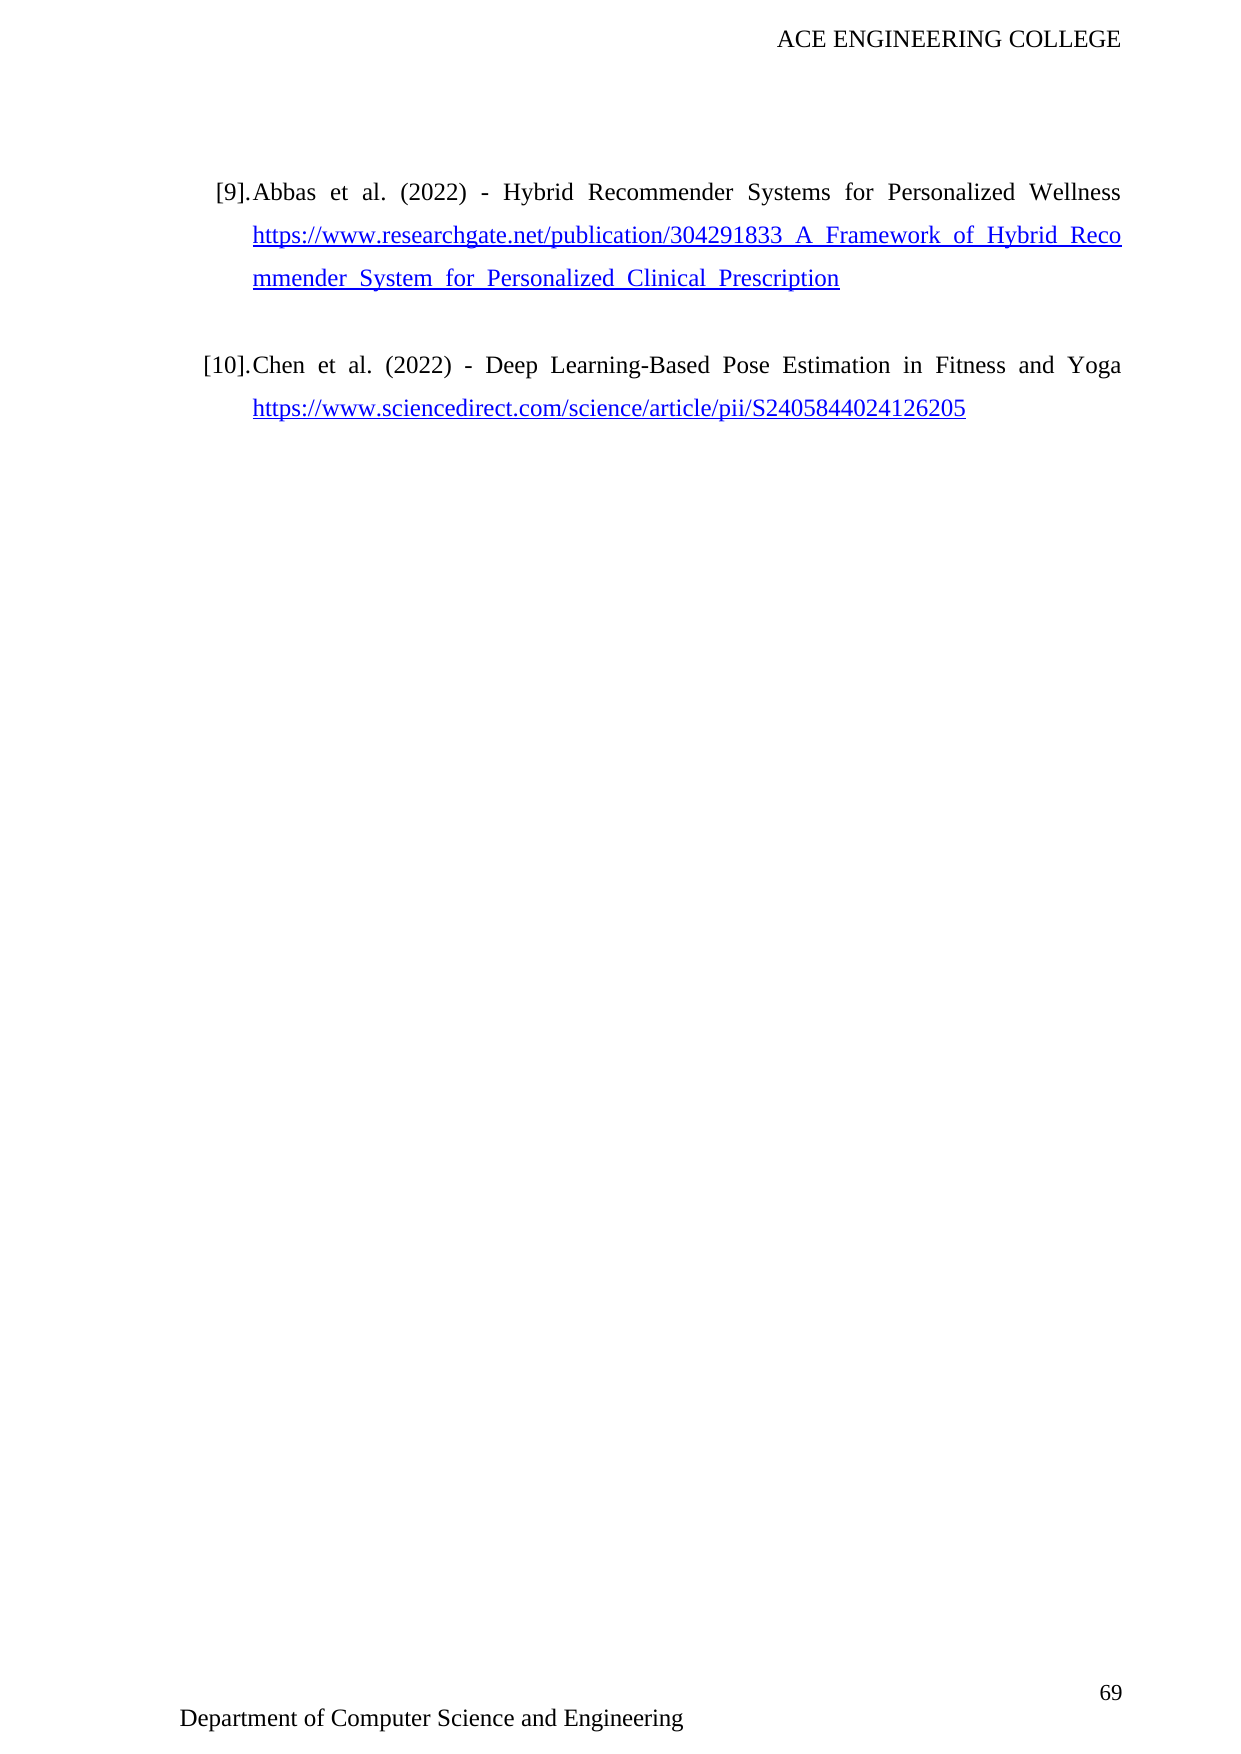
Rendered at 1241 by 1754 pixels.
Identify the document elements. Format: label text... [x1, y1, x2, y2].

list Abbas et al. (2022) - Hybrid Recommender Systems for Personalized Wellness https://www.researchgate.net/publication/304291833_A_Framework_of_Hybrid_Recommender_System_for_Personalized_Clinical_Prescription [251, 177, 1122, 292]
list Chen et al. (2022) - Deep Learning-Based Pose Estimation in Fitness and Yoga https://www.sciencedirect.com/science/article/pii/S2405844024126205 [251, 350, 1122, 422]
